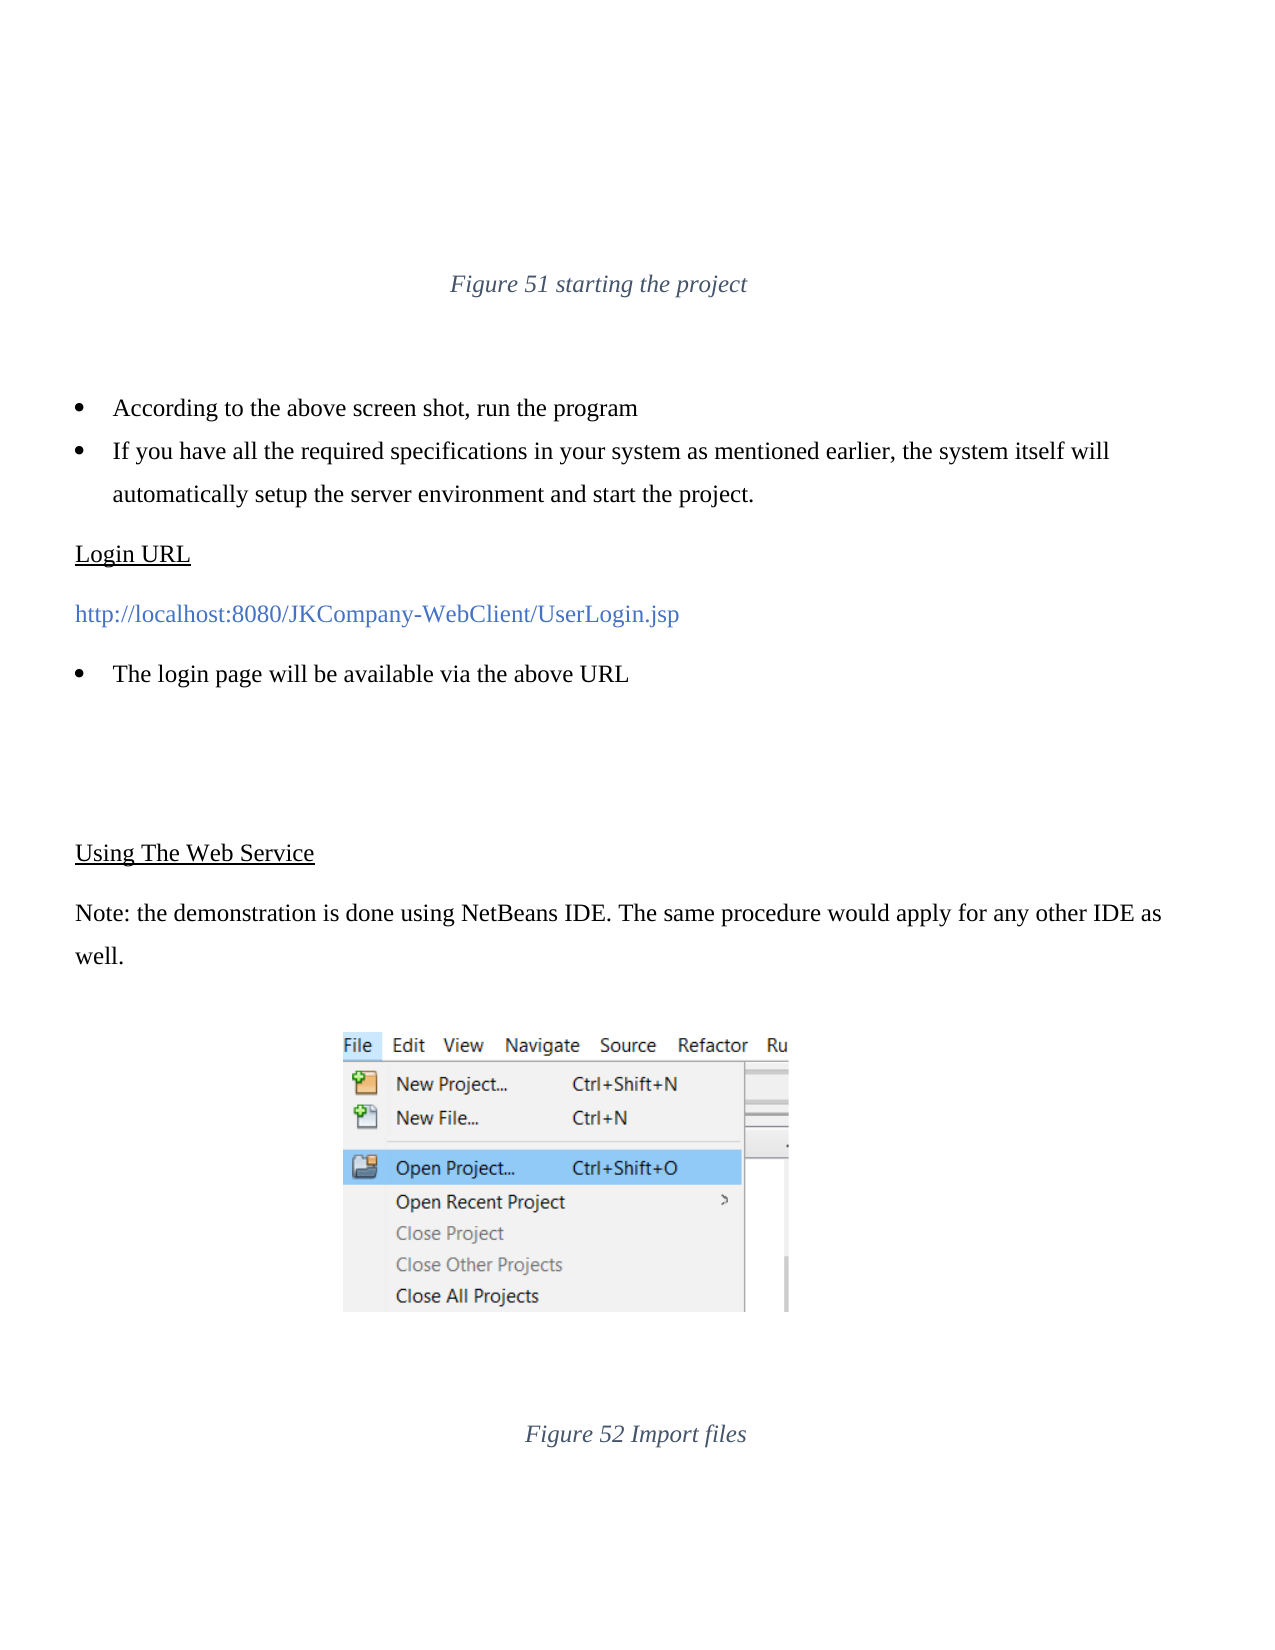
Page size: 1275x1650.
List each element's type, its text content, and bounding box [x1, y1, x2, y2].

text Figure 52 Import files [450, 1419, 1200, 1448]
text Figure 51 starting the project [375, 269, 1200, 298]
text Note: the demonstration is done using NetBeans IDE. The same procedure would apply for any other IDE as well. [75, 898, 1200, 970]
list The login page will be available via the above URL [75, 659, 1200, 688]
subtitle Login URL [75, 539, 1200, 568]
list According to the above screen shot, run the program [75, 393, 1200, 422]
subtitle Using The Web Service [75, 838, 1200, 867]
list If you have all the required specifications in your system as mentioned earlier, the system itself will automatically setup the server environment and start the project. [75, 436, 1200, 508]
picture [341, 1032, 788, 1311]
text http://localhost:8080/JKCompany-WebClient/UserLogin.jsp [75, 599, 1200, 628]
